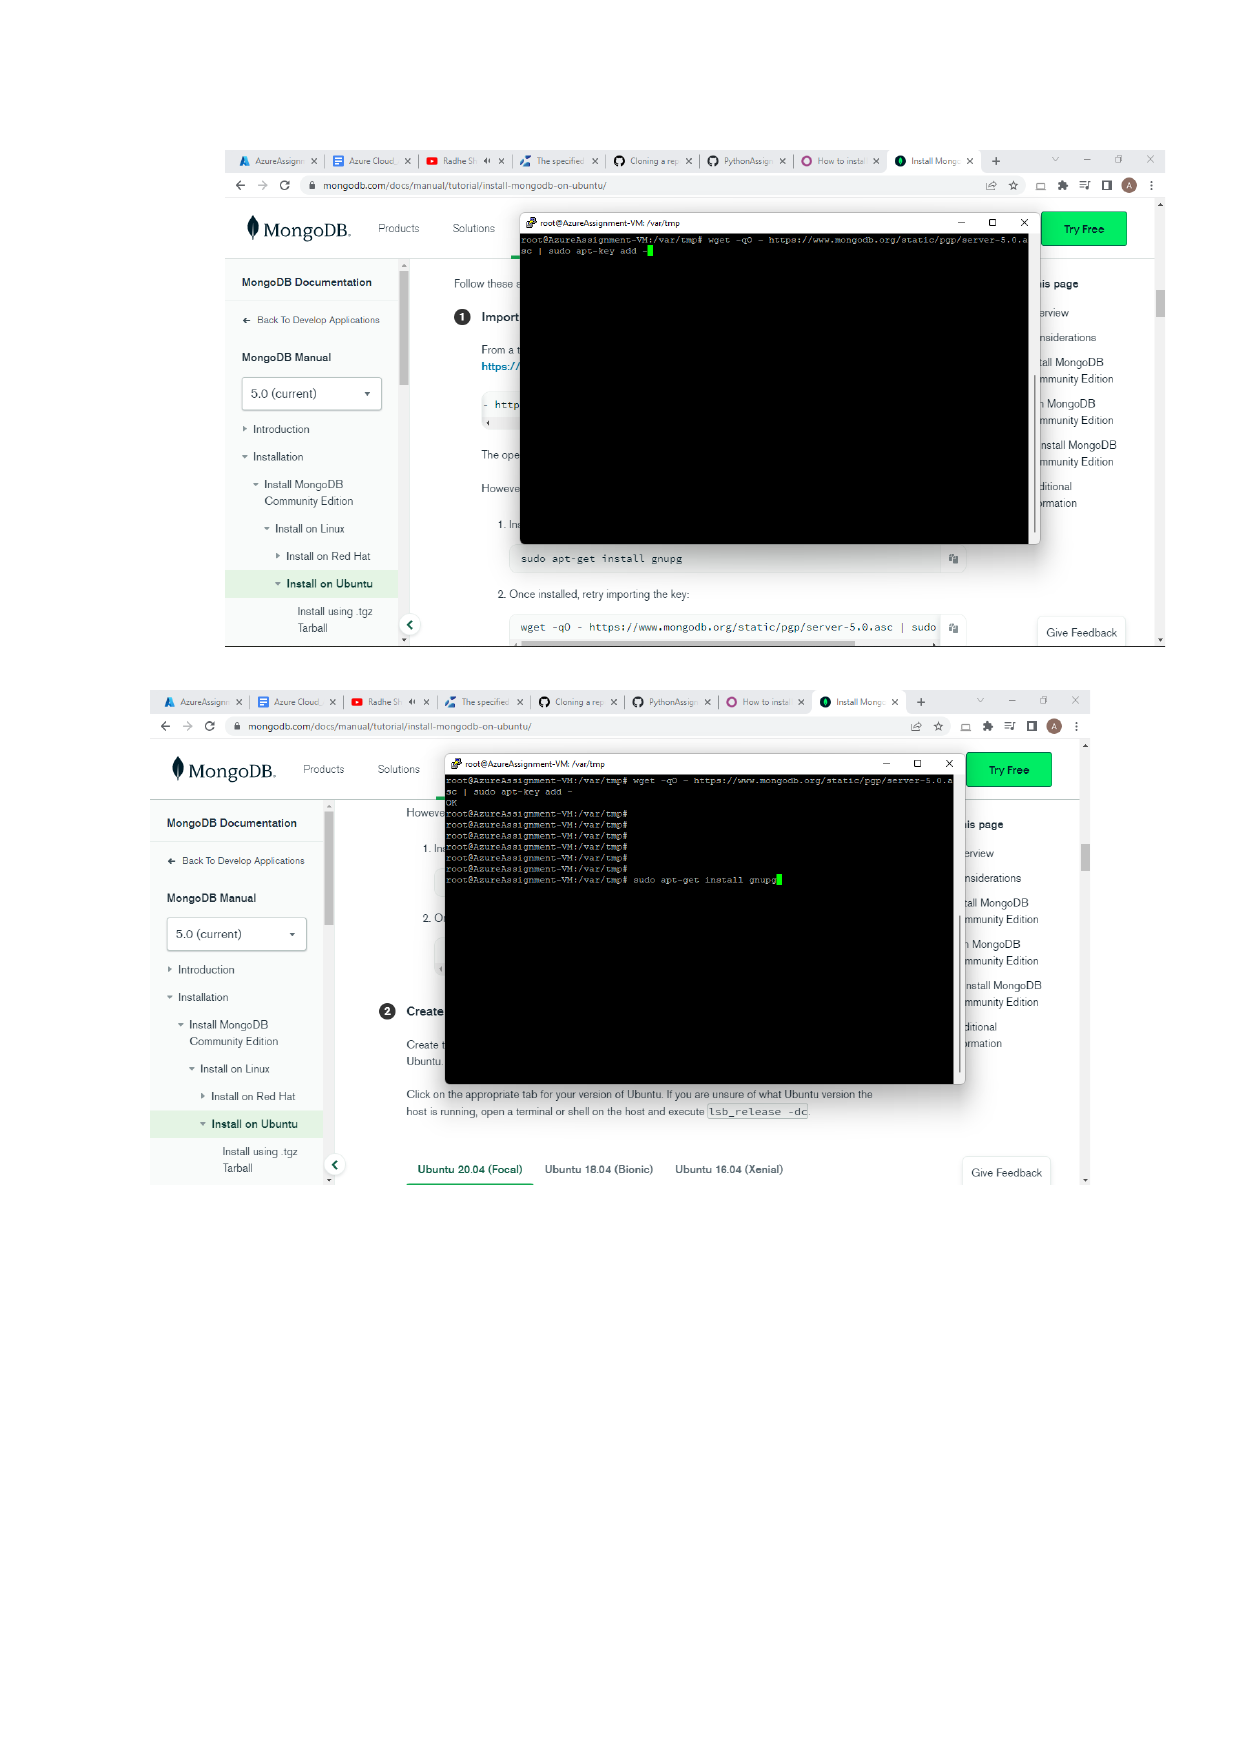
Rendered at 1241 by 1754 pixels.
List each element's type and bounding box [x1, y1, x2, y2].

picture [225, 150, 1166, 647]
picture [150, 690, 1091, 1185]
